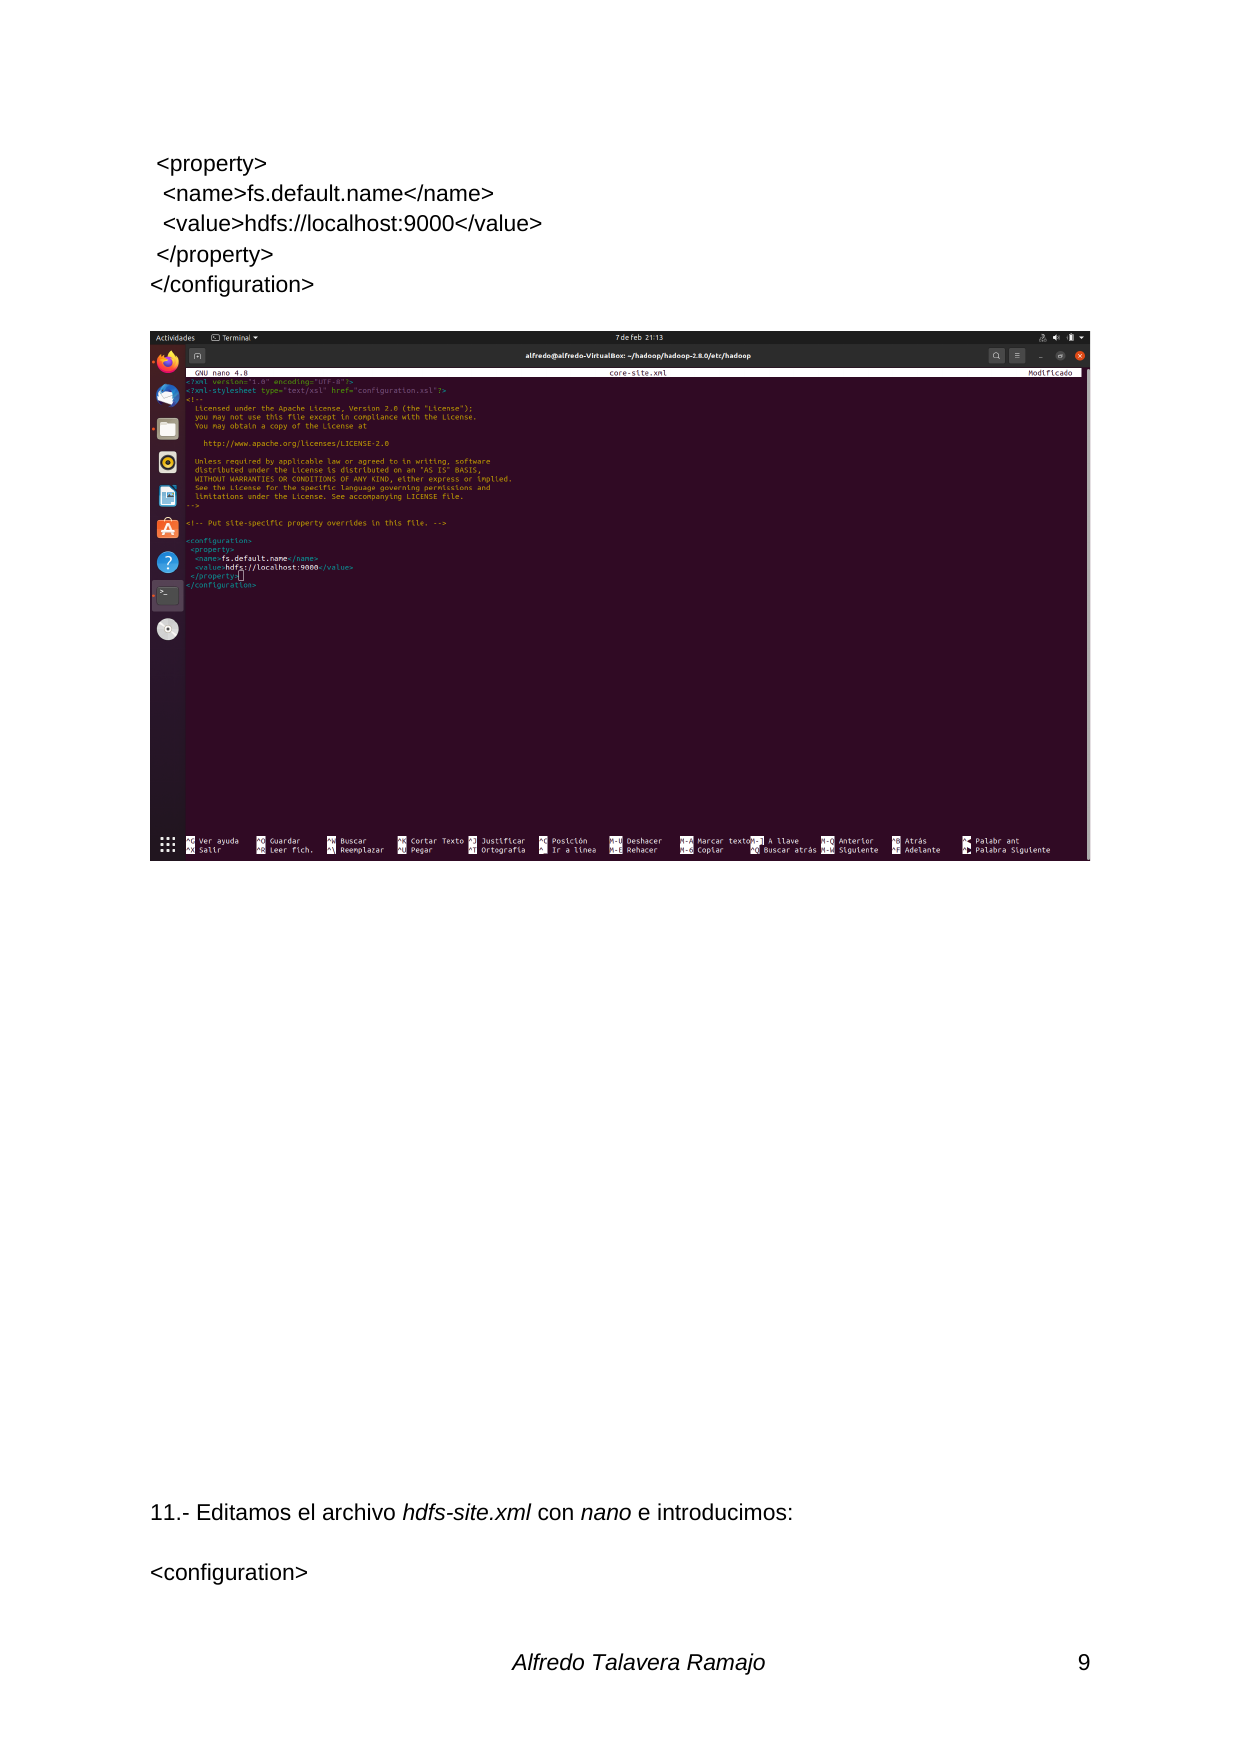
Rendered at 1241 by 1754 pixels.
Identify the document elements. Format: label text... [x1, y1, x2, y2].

text <configuration> [150, 1559, 1090, 1585]
text 11.- Editamos el archivo hdfs-site.xml con nano e introducimos: [150, 1499, 1090, 1525]
text <name>fs.default.name</name> [150, 180, 1090, 207]
text <property> [150, 150, 1090, 176]
picture [150, 331, 1091, 861]
text <value>hdfs://localhost:9000</value> [150, 210, 1090, 237]
text </configuration> [150, 271, 1090, 297]
text </property> [150, 241, 1090, 267]
